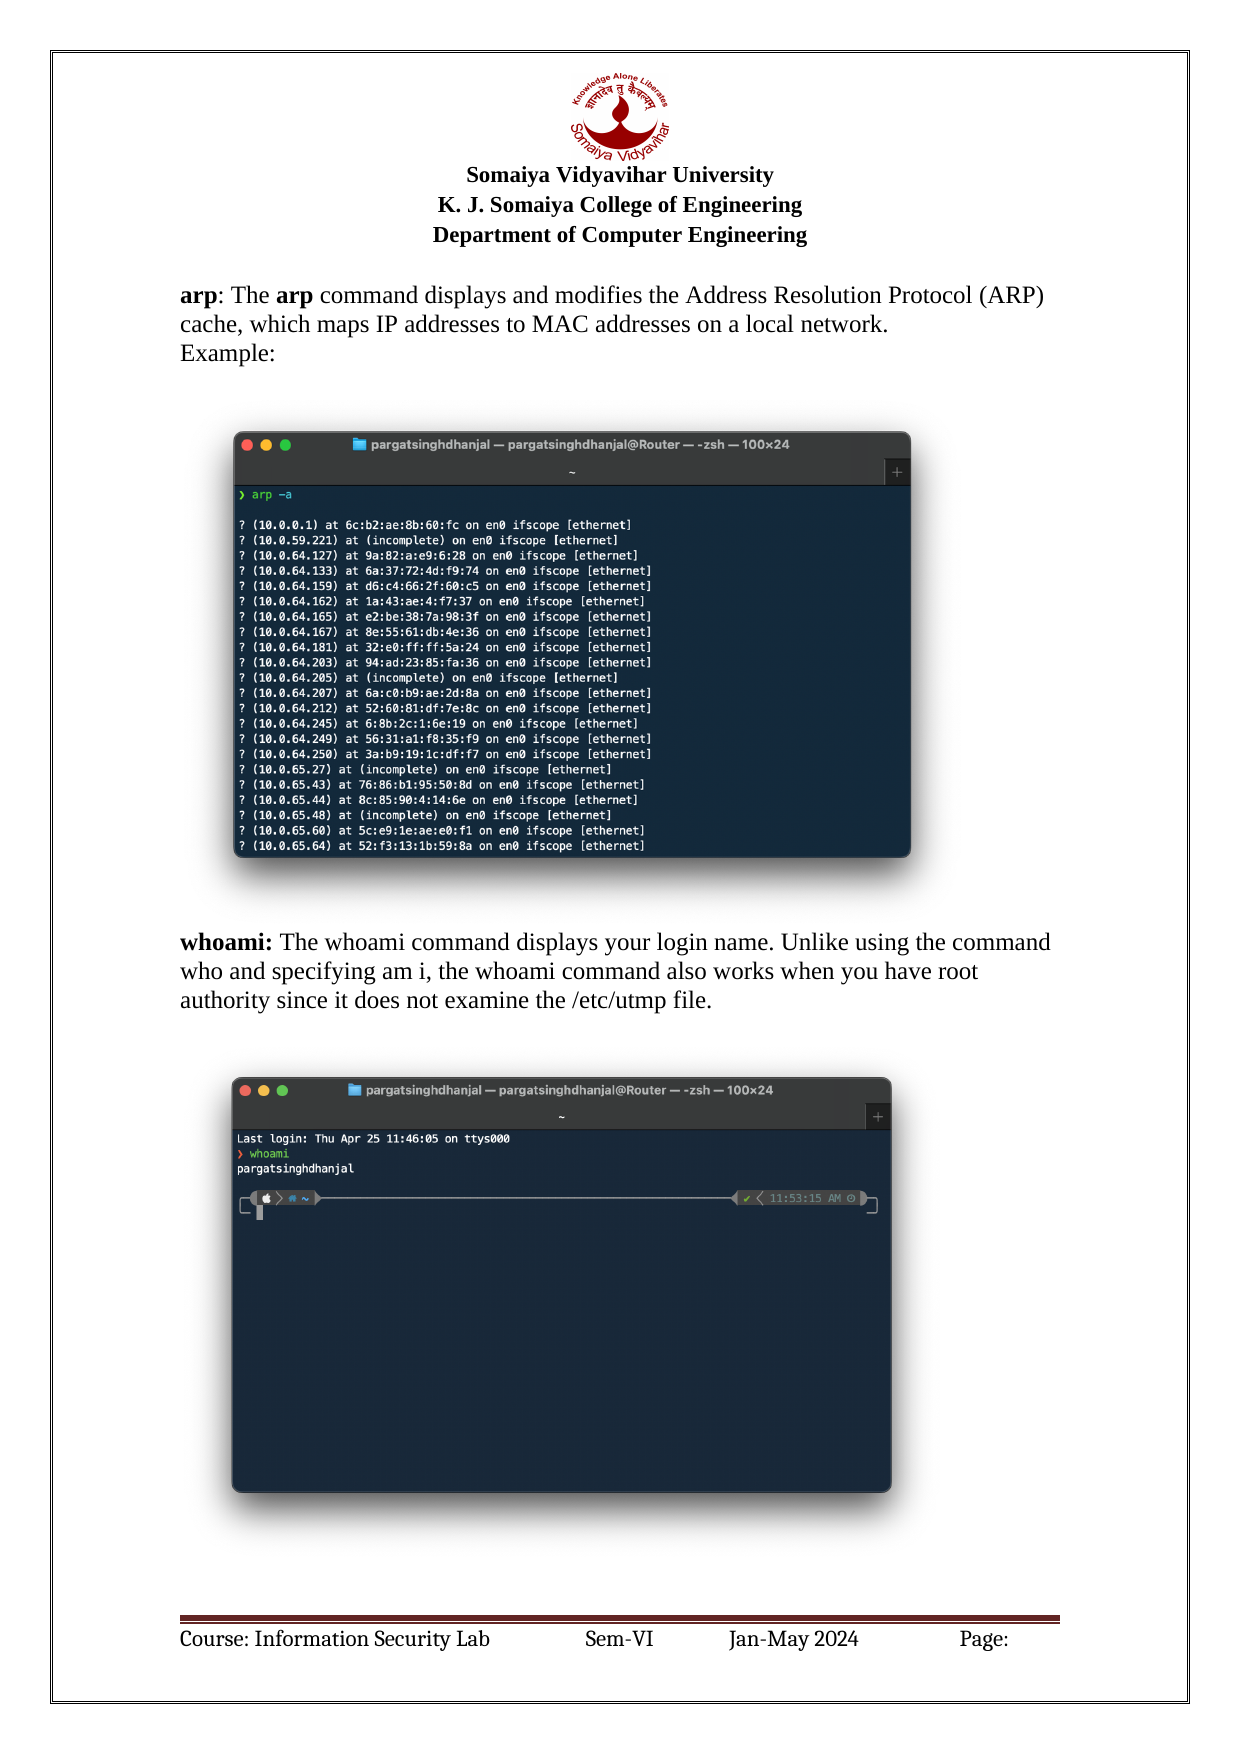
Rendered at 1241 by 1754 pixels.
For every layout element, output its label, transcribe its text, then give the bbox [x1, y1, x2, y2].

picture [180, 395, 964, 928]
text whoami: The whoami command displays your login name. Unlike using the command who and specifying am i, the whoami command also works when you have root authority since it does not examine the /etc/utmp file. [180, 927, 1060, 1014]
picture [180, 1042, 943, 1561]
picture [571, 73, 669, 161]
text Example: [180, 338, 1060, 367]
text arp: The arp command displays and modifies the Address Resolution Protocol (ARP) cache, which maps IP addresses to MAC addresses on a local network. [180, 280, 1060, 338]
